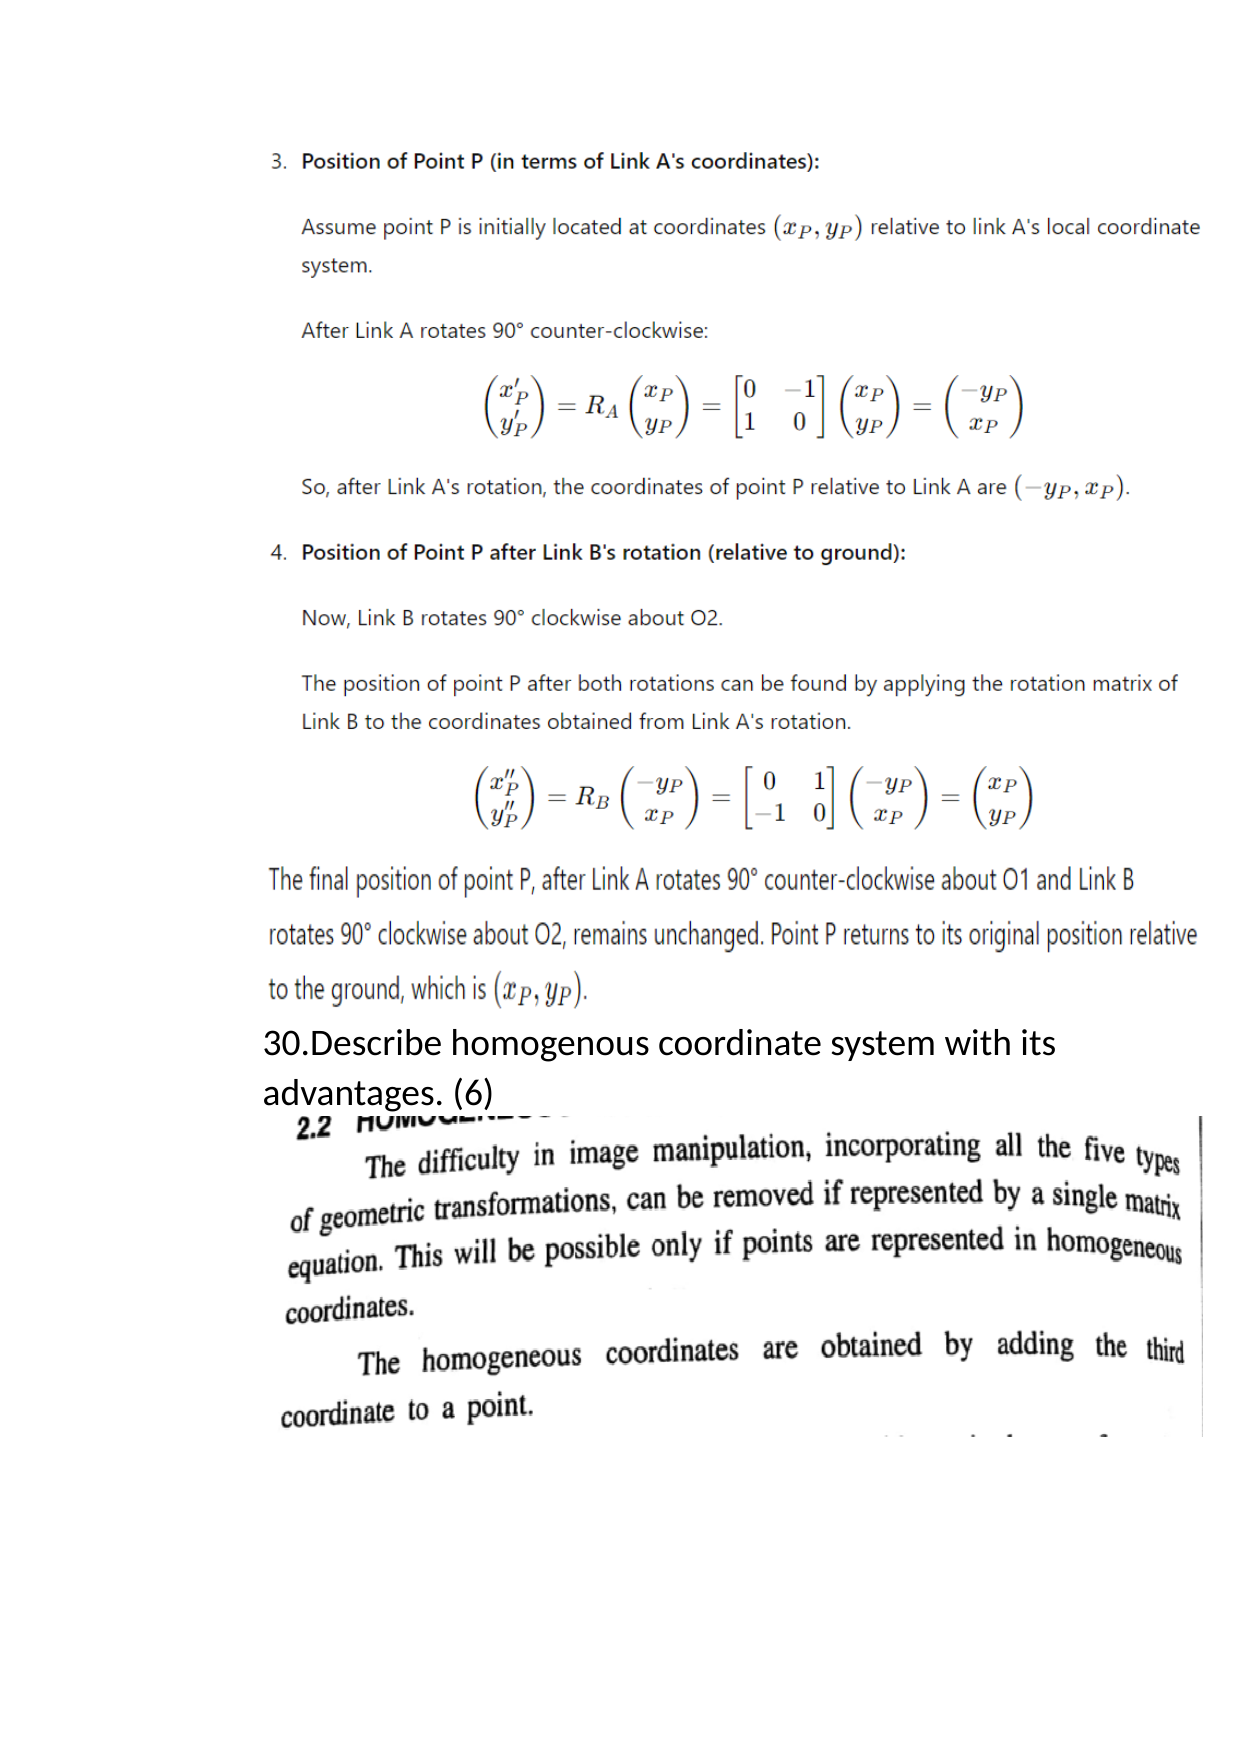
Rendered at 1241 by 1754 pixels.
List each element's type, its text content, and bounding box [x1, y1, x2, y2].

picture [262, 150, 1203, 835]
picture [262, 837, 1203, 1018]
picture [262, 1116, 1203, 1437]
list 30.Describe homogenous coordinate system with its advantages. (6) [262, 1019, 1090, 1116]
